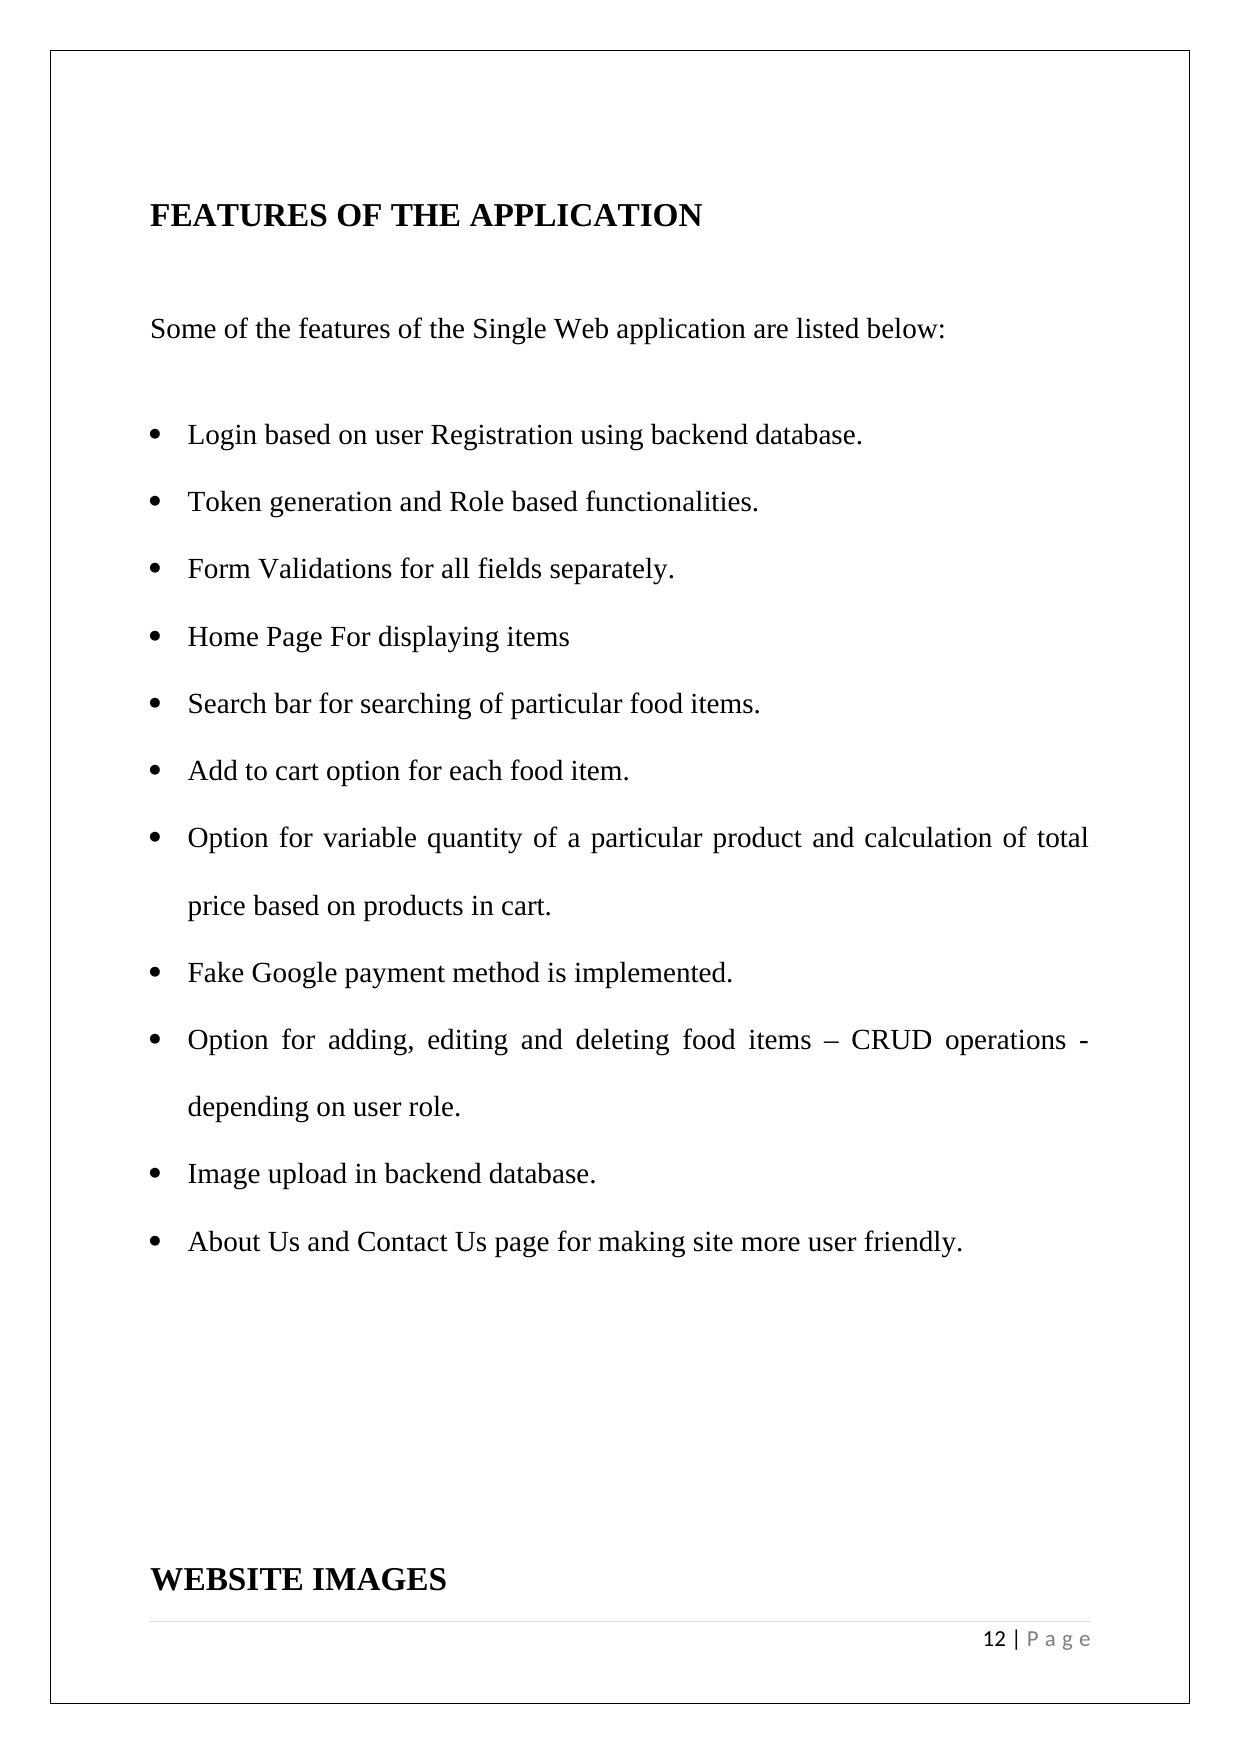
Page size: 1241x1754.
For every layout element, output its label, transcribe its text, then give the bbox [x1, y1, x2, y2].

list Option for adding, editing and deleting food items – CRUD operations - depending on user role. [150, 1022, 1090, 1123]
list Token generation and Role based functionalities. [150, 484, 1090, 518]
list About Us and Contact Us page for making site more user friendly. [150, 1224, 1090, 1257]
list Login based on user Registration using backend database. [150, 417, 1090, 450]
list Image upload in backend database. [150, 1156, 1090, 1190]
list Form Validations for all fields separately. [150, 551, 1090, 585]
text FEATURES OF THE APPLICATION [150, 195, 1090, 233]
list Add to cart option for each food item. [150, 753, 1090, 787]
list Search bar for searching of particular food items. [150, 686, 1090, 719]
text WEBSITE IMAGES [150, 1559, 1090, 1597]
list Option for variable quantity of a particular product and calculation of total price based on products in cart. [150, 821, 1090, 921]
list Fake Google payment method is implemented. [150, 955, 1090, 988]
list Home Page For displaying items [150, 619, 1090, 652]
text Some of the features of the Single Web application are listed below: [150, 311, 1090, 345]
